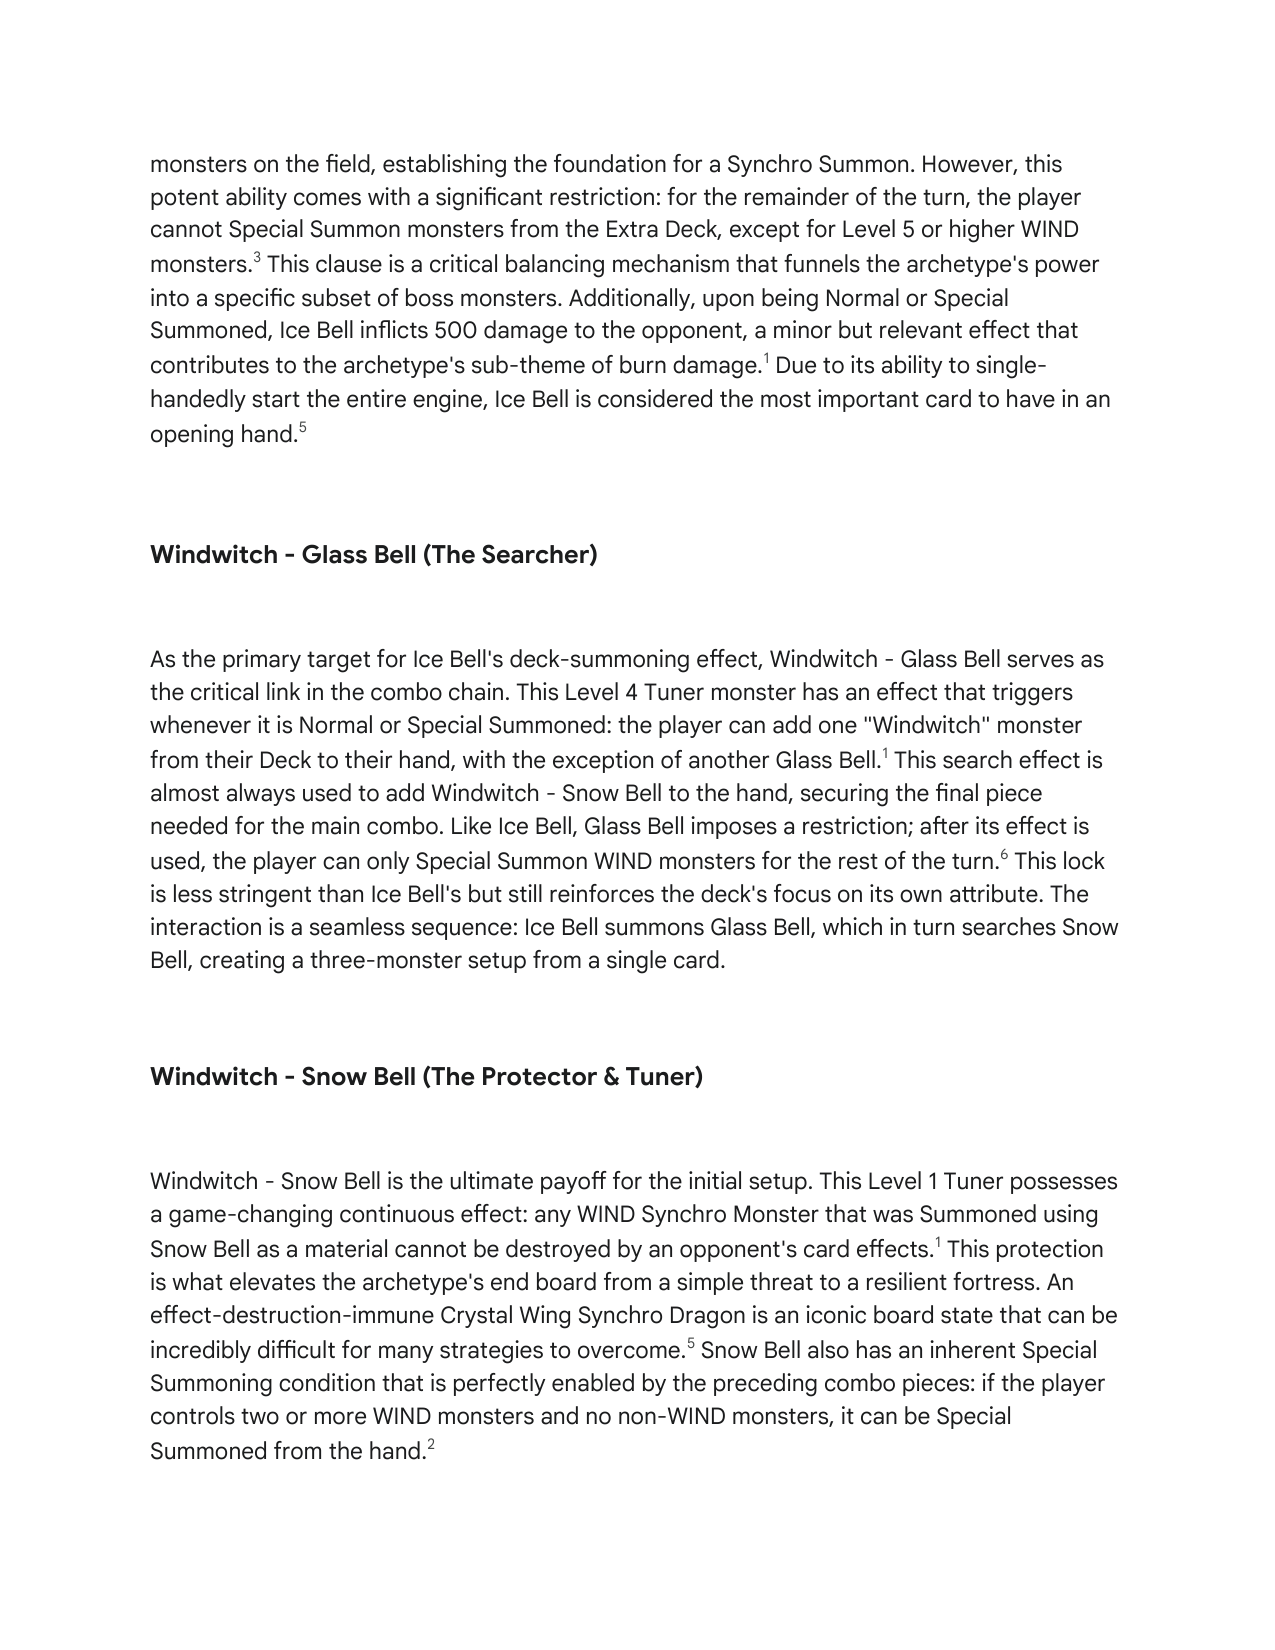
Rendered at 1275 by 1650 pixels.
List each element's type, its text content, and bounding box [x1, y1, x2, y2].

text Windwitch - Snow Bell is the ultimate payoff for the initial setup. This Level 1 Tuner possesses a game-changing continuous effect: any WIND Synchro Monster that was Summoned using Snow Bell as a material cannot be destroyed by an opponent's card effects.1 This protection is what elevates the archetype's end board from a simple threat to a resilient fortress. An effect-destruction-immune Crystal Wing Synchro Dragon is an iconic board state that can be incredibly difficult for many strategies to overcome.5 Snow Bell also has an inherent Special Summoning condition that is perfectly enabled by the preceding combo pieces: if the player controls two or more WIND monsters and no non-WIND monsters, it can be Special Summoned from the hand.2 [150, 1167, 1125, 1467]
subtitle Windwitch - Snow Bell (The Protector & Tuner) [150, 1061, 1125, 1093]
text As the primary target for Ice Bell's deck-summoning effect, Windwitch - Glass Bell serves as the critical link in the combo chain. This Level 4 Tuner monster has an effect that triggers whenever it is Normal or Special Summoned: the player can add one "Windwitch" monster from their Deck to their hand, with the exception of another Glass Bell.1 This search effect is almost always used to add Windwitch - Snow Bell to the hand, securing the final piece needed for the main combo. Like Ice Bell, Glass Bell imposes a restriction; after its effect is used, the player can only Special Summon WIND monsters for the rest of the turn.6 This lock is less stringent than Ice Bell's but still reinforces the deck's focus on its own attribute. The interaction is a seamless sequence: Ice Bell summons Glass Bell, which in turn searches Snow Bell, creating a three-monster setup from a single card. [150, 646, 1125, 975]
subtitle Windwitch - Glass Bell (The Searcher) [150, 539, 1125, 571]
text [150, 150, 1125, 449]
